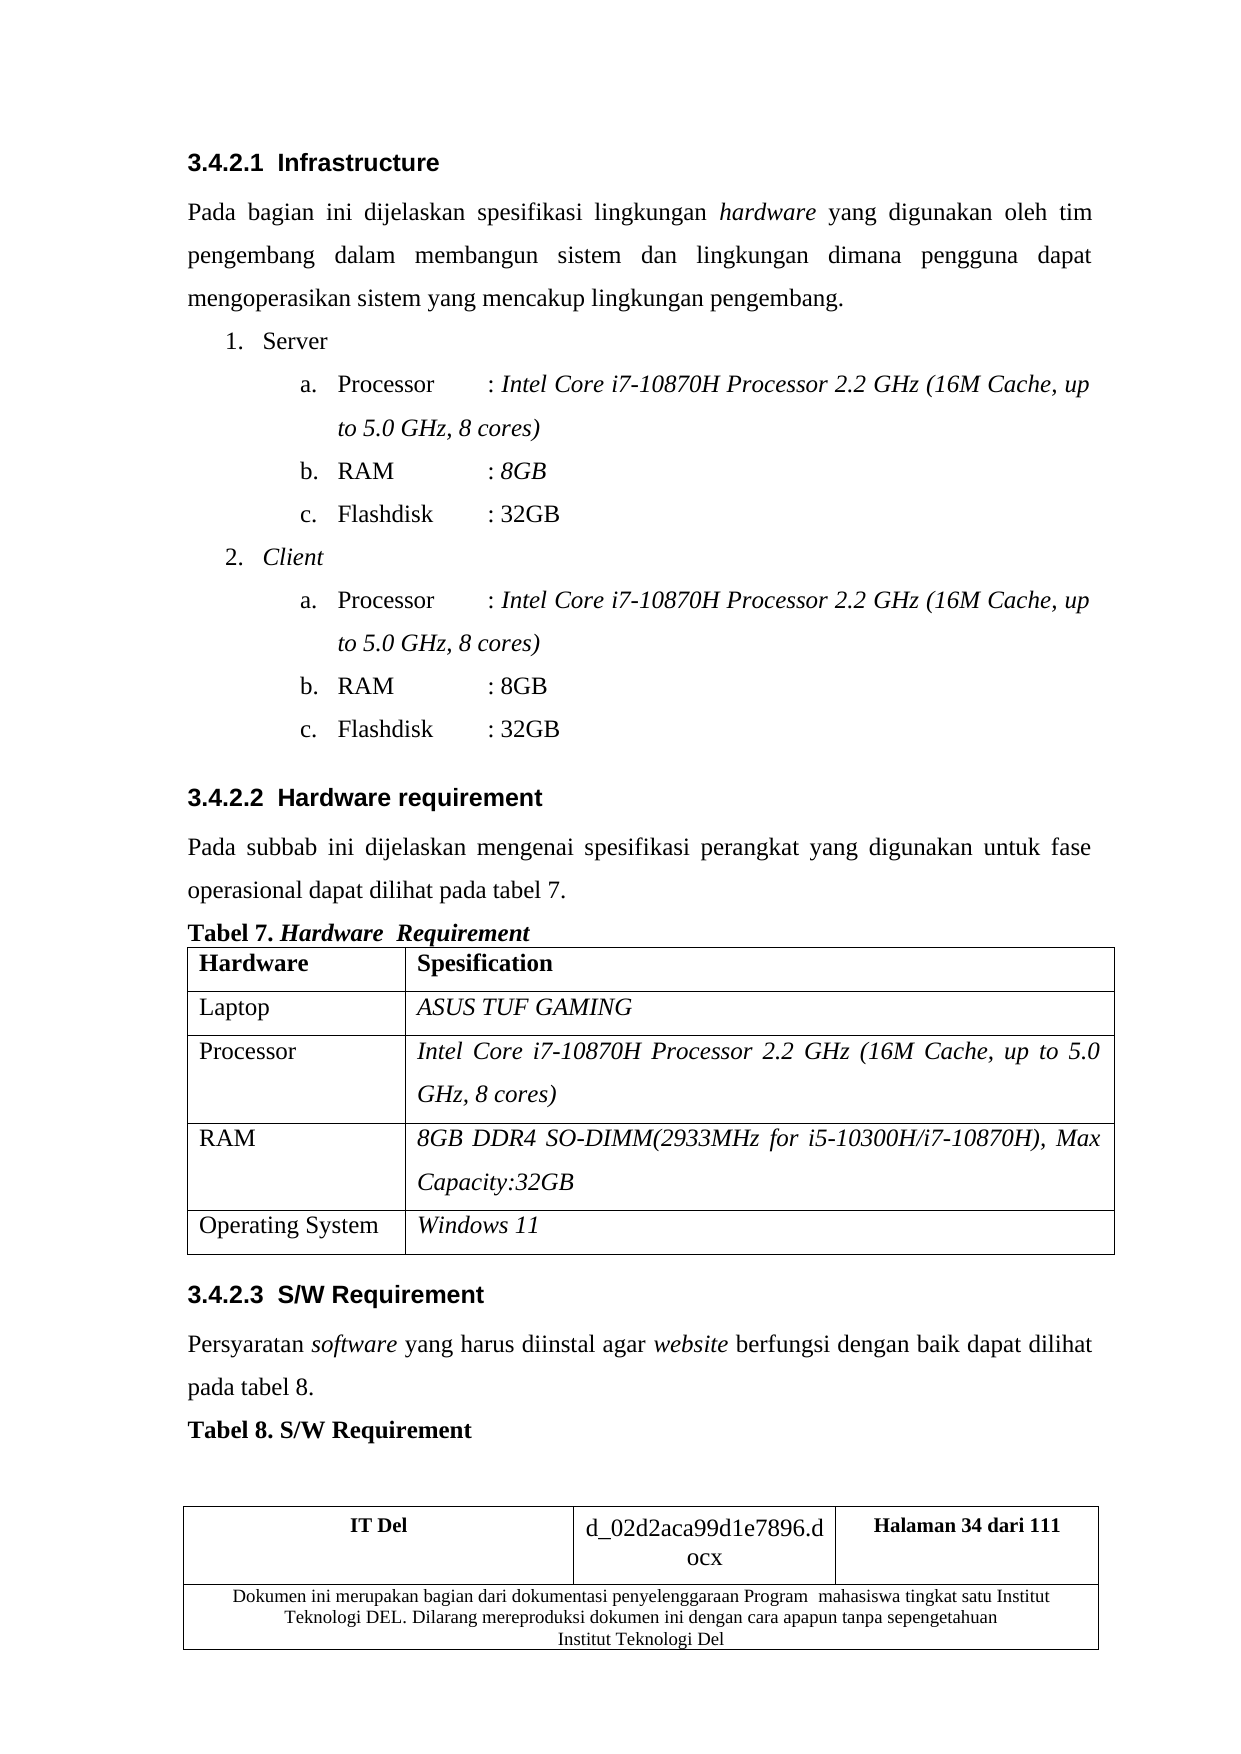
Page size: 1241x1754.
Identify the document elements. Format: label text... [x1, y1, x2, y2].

table_cell Windows 11 [406, 1211, 1114, 1254]
table_cell 8GB DDR4 SO-DIMM(2933MHz for i5-10300H/i7-10870H), Max Capacity:32GB [406, 1124, 1114, 1209]
table_cell ASUS TUF GAMING [406, 992, 1114, 1035]
text Tabel 8. S/W Requirement [187, 1415, 1092, 1444]
list Processor : Intel Core i7-10870H Processor 2.2 GHz (16M Cache, up to 5.0 GHz, 8 cores) [300, 585, 1092, 657]
table_cell Operating System [188, 1211, 405, 1254]
table_cell Intel Core i7-10870H Processor 2.2 GHz (16M Cache, up to 5.0 GHz, 8 cores) [406, 1036, 1114, 1122]
list Client [225, 542, 1092, 571]
list RAM : 8GB [300, 456, 1092, 484]
text Pada bagian ini dijelaskan spesifikasi lingkungan hardware yang digunakan oleh tim pengembang dalam membangun sistem dan lingkungan dimana pengguna dapat mengoperasikan sistem yang mencakup lingkungan pengembang. [187, 197, 1092, 312]
list Server [225, 326, 1092, 355]
table_header Spesification [406, 948, 1114, 991]
subtitle S/W Requirement [187, 1280, 1092, 1308]
list RAM : 8GB [300, 671, 1092, 700]
list Flashdisk : 32GB [300, 714, 1092, 743]
table_header Hardware [188, 948, 405, 991]
list Flashdisk : 32GB [300, 499, 1092, 528]
text Pada subbab ini dijelaskan mengenai spesifikasi perangkat yang digunakan untuk fase operasional dapat dilihat pada tabel 7. [187, 832, 1092, 904]
table_cell Laptop [188, 992, 405, 1035]
subtitle Hardware requirement [187, 783, 1092, 811]
text Tabel 7. Hardware Requirement [187, 918, 1092, 947]
table_cell Processor [188, 1036, 405, 1122]
table_cell RAM [188, 1124, 405, 1209]
list Processor : Intel Core i7-10870H Processor 2.2 GHz (16M Cache, up to 5.0 GHz, 8 cores) [300, 369, 1092, 441]
text Persyaratan software yang harus diinstal agar website berfungsi dengan baik dapat dilihat pada tabel 8. [187, 1329, 1092, 1401]
subtitle Infrastructure [187, 148, 1092, 176]
